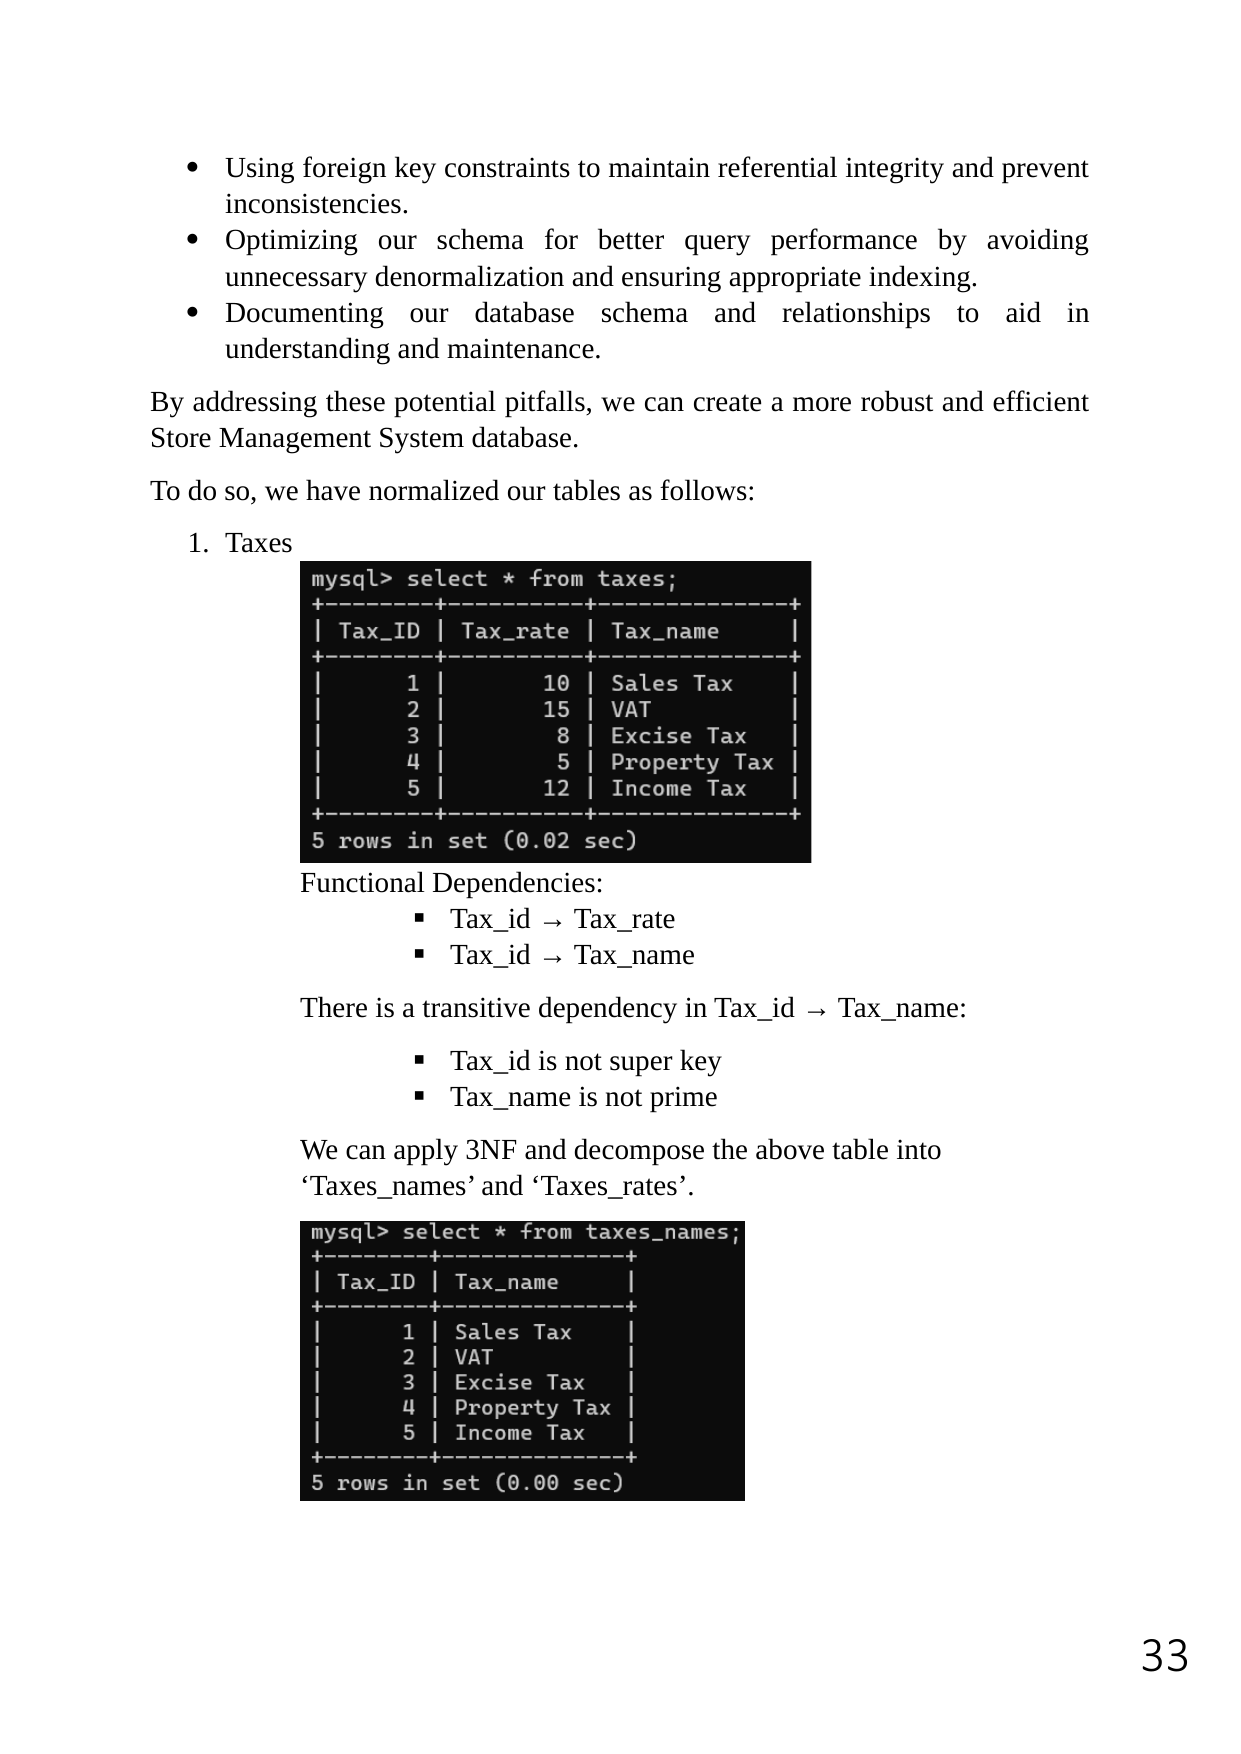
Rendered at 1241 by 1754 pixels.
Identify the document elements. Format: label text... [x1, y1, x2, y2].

list Documenting our database schema and relationships to aid in understanding and maintenance. [187, 295, 1090, 364]
list Tax_id → Tax_name [412, 937, 1090, 971]
list Tax_name is not prime [412, 1079, 1090, 1113]
text To do so, we have normalized our tables as follows: [150, 473, 1090, 506]
text There is a transitive dependency in Tax_id → Tax_name: [300, 990, 1090, 1024]
list Functional Dependencies: [300, 865, 1090, 898]
list Using foreign key constraints to maintain referential integrity and prevent inconsistencies. [187, 150, 1090, 220]
list Tax_id is not super key [412, 1043, 1090, 1077]
picture [300, 561, 812, 863]
list Optimizing our schema for better query performance by avoiding unnecessary denormalization and ensuring appropriate indexing. [187, 222, 1090, 292]
text By addressing these potential pitfalls, we can create a more robust and efficient Store Management System database. [150, 384, 1090, 453]
text We can apply 3NF and decompose the above table into ‘Taxes_names’ and ‘Taxes_rates’. [300, 1132, 1090, 1202]
picture [300, 1221, 745, 1501]
list Tax_id → Tax_rate [412, 901, 1090, 934]
list Taxes [187, 526, 1090, 559]
